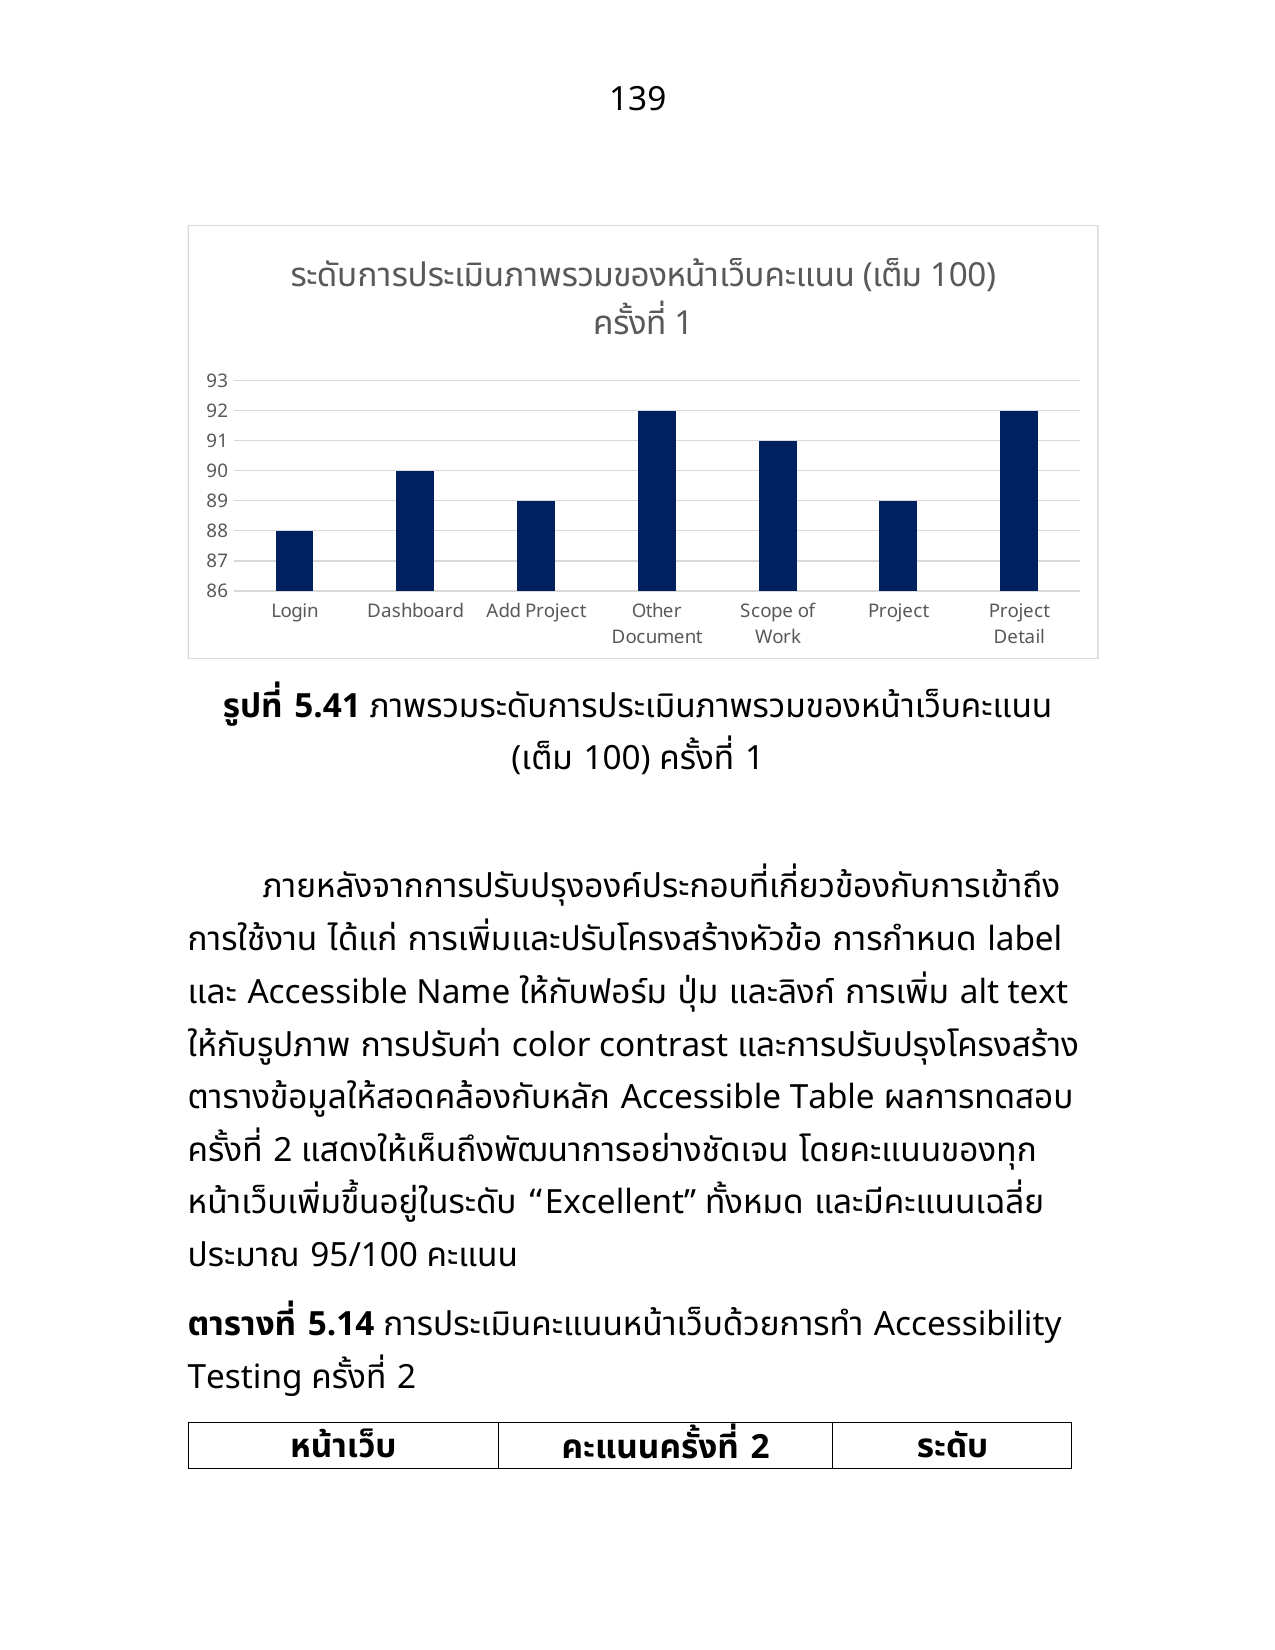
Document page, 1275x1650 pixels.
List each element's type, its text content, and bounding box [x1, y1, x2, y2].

table_header คะแนนครั้งที่ 2 [499, 1423, 832, 1468]
text ภายหลังจากการปรับปรุงองค์ประกอบที่เกี่ยวข้องกับการเข้าถึงการใช้งาน ได้แก่ การเพิ่มและปรับโครงสร้างหัวข้อ การกำหนด label และ Accessible Name ให้กับฟอร์ม ปุ่ม และลิงก์ การเพิ่ม alt text ให้กับรูปภาพ การปรับค่า color contrast และการปรับปรุงโครงสร้างตารางข้อมูลให้สอดคล้องกับหลัก Accessible Table ผลการทดสอบครั้งที่ 2 แสดงให้เห็นถึงพัฒนาการอย่างชัดเจน โดยคะแนนของทุกหน้าเว็บเพิ่มขึ้นอยู่ในระดับ “Excellent” ทั้งหมด และมีคะแนนเฉลี่ยประมาณ 95/100 คะแนน [187, 803, 1087, 1276]
table_header หน้าเว็บ [189, 1423, 498, 1468]
table_header ระดับ [833, 1423, 1071, 1468]
text รูปที่ 5.41 ภาพรวมระดับการประเมินภาพรวมของหน้าเว็บคะแนน (เต็ม 100) ครั้งที่ 1 [187, 681, 1087, 779]
text ตารางที่ 5.14 การประเมินคะแนนหน้าเว็บด้วยการทำ Accessibility Testing ครั้งที่ 2 [187, 1300, 1087, 1398]
